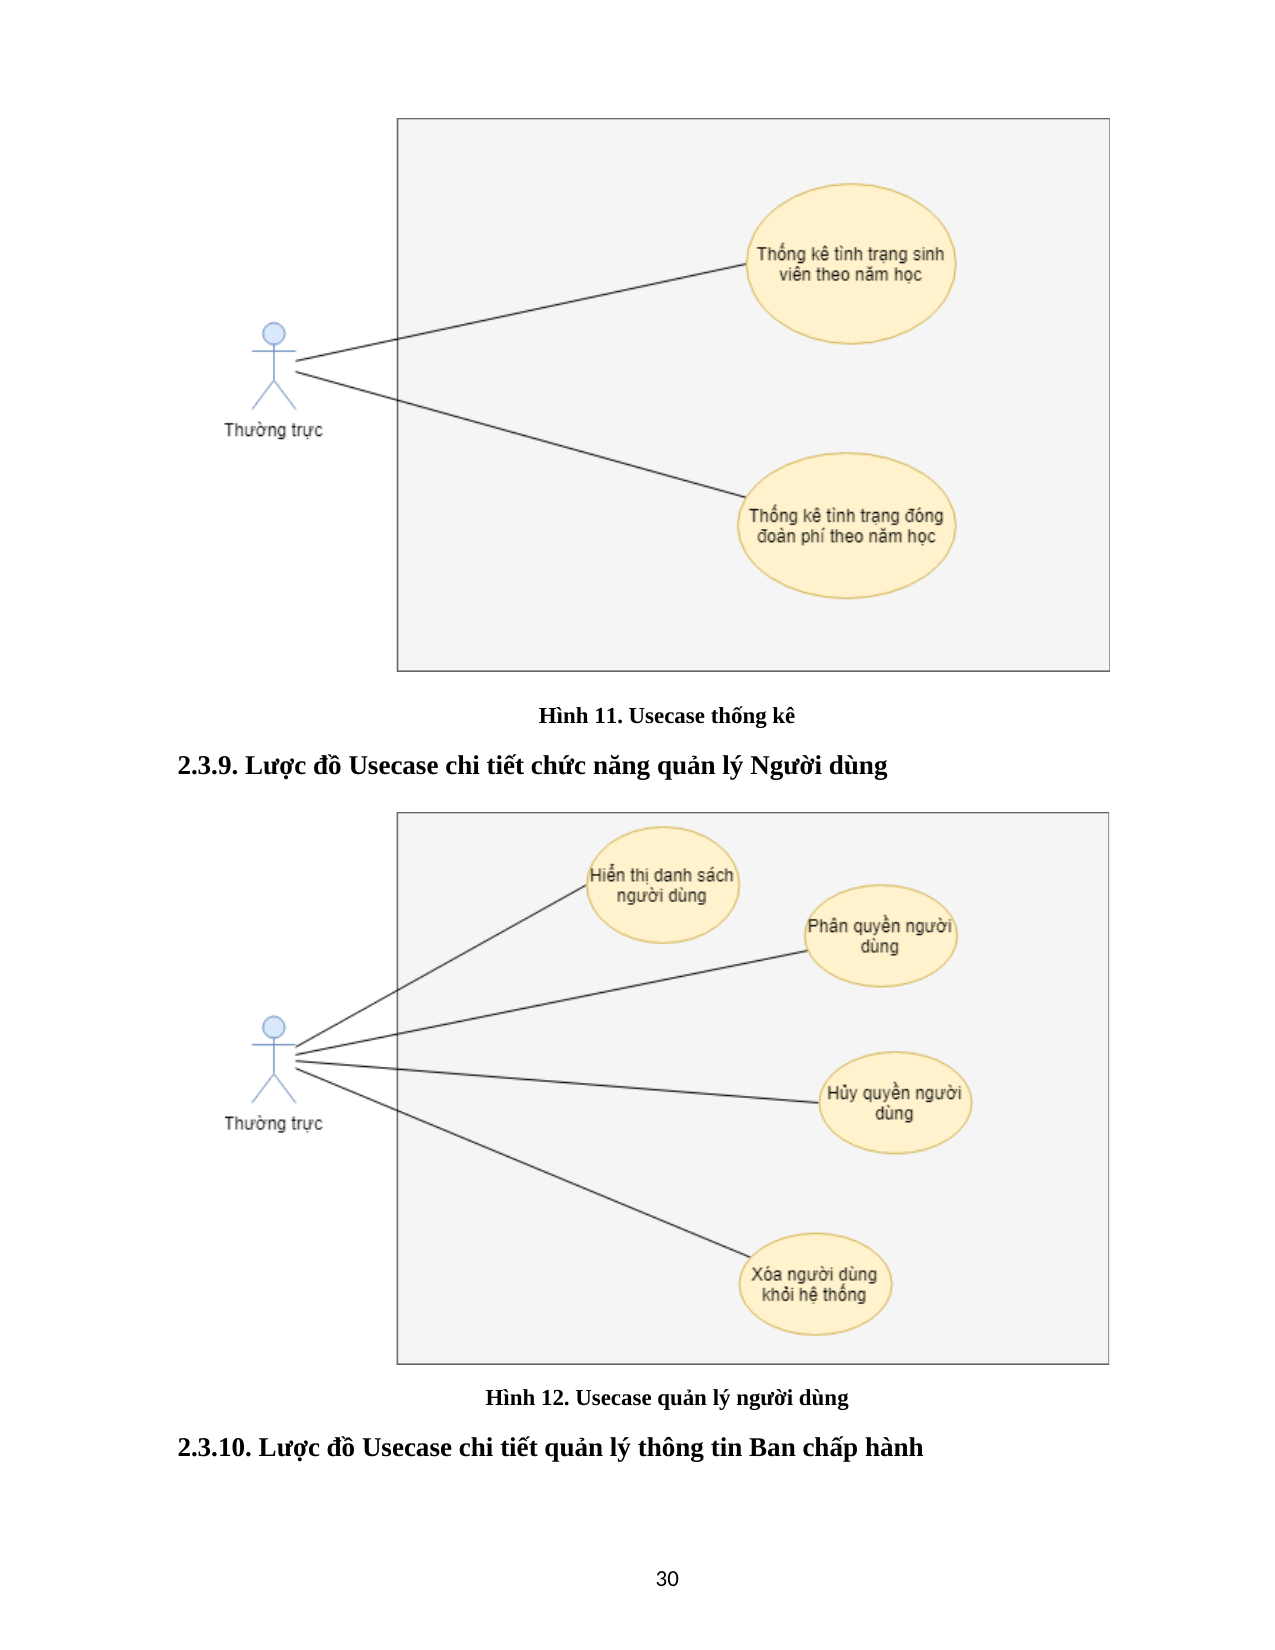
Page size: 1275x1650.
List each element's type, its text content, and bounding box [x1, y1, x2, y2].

picture [225, 812, 1110, 1365]
text 2.3.9. Lược đồ Usecase chi tiết chức năng quản lý Người dùng [177, 749, 1157, 780]
text 2.3.10. Lược đồ Usecase chi tiết quản lý thông tin Ban chấp hành [177, 1431, 1157, 1462]
picture [224, 118, 1110, 672]
